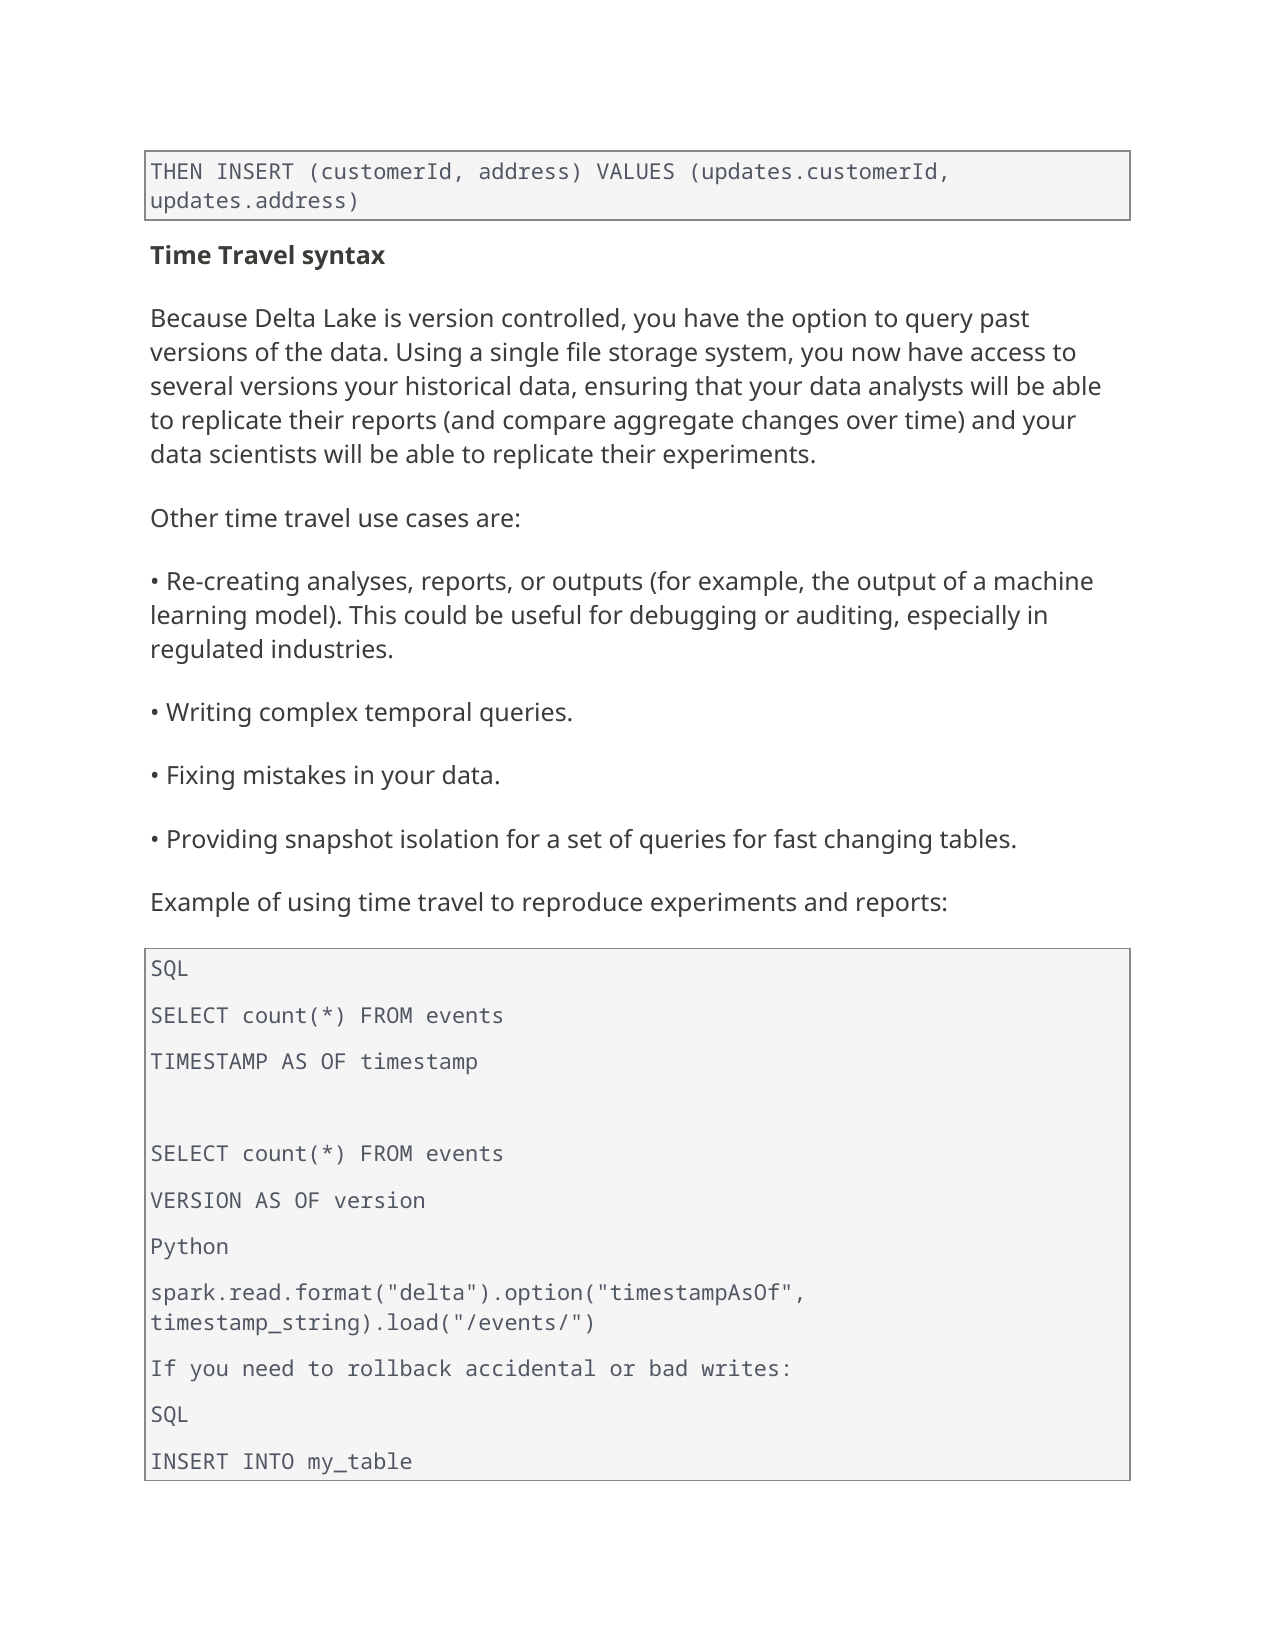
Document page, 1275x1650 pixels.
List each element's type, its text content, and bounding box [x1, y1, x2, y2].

text SELECT count(*) FROM events [146, 1133, 1129, 1168]
text spark.read.format("delta").option("timestampAsOf", timestamp_string).load("/events/") [146, 1271, 1129, 1337]
text THEN INSERT (customerId, address) VALUES (updates.customerId, updates.address) [146, 152, 1129, 219]
text Other time travel use cases are: [150, 500, 1125, 534]
text Time Travel syntax [150, 237, 1125, 272]
text • Writing complex temporal queries. [150, 695, 1125, 729]
text SELECT count(*) FROM events [146, 994, 1129, 1029]
text • Re-creating analyses, reports, or outputs (for example, the output of a machine learning model). This could be useful for debugging or auditing, especially in regulated industries. [150, 563, 1125, 666]
text • Providing snapshot isolation for a set of queries for fast changing tables. [150, 821, 1125, 855]
text TIMESTAMP AS OF timestamp [146, 1040, 1129, 1076]
text INSERT INTO my_table [146, 1440, 1129, 1480]
text Because Delta Lake is version controlled, you have the option to query past versions of the data. Using a single file storage system, you now have access to several versions your historical data, ensuring that your data analysts will be able to replicate their reports (and compare aggregate changes over time) and your data scientists will be able to replicate their experiments. [150, 301, 1125, 471]
text SQL [146, 949, 1129, 983]
text • Fixing mistakes in your data. [150, 758, 1125, 792]
text VERSION AS OF version [146, 1179, 1129, 1214]
text Python [146, 1225, 1129, 1261]
text SQL [146, 1394, 1129, 1429]
text Example of using time travel to reproduce experiments and reports: [150, 884, 1125, 918]
text If you need to rollback accidental or bad writes: [146, 1347, 1129, 1383]
